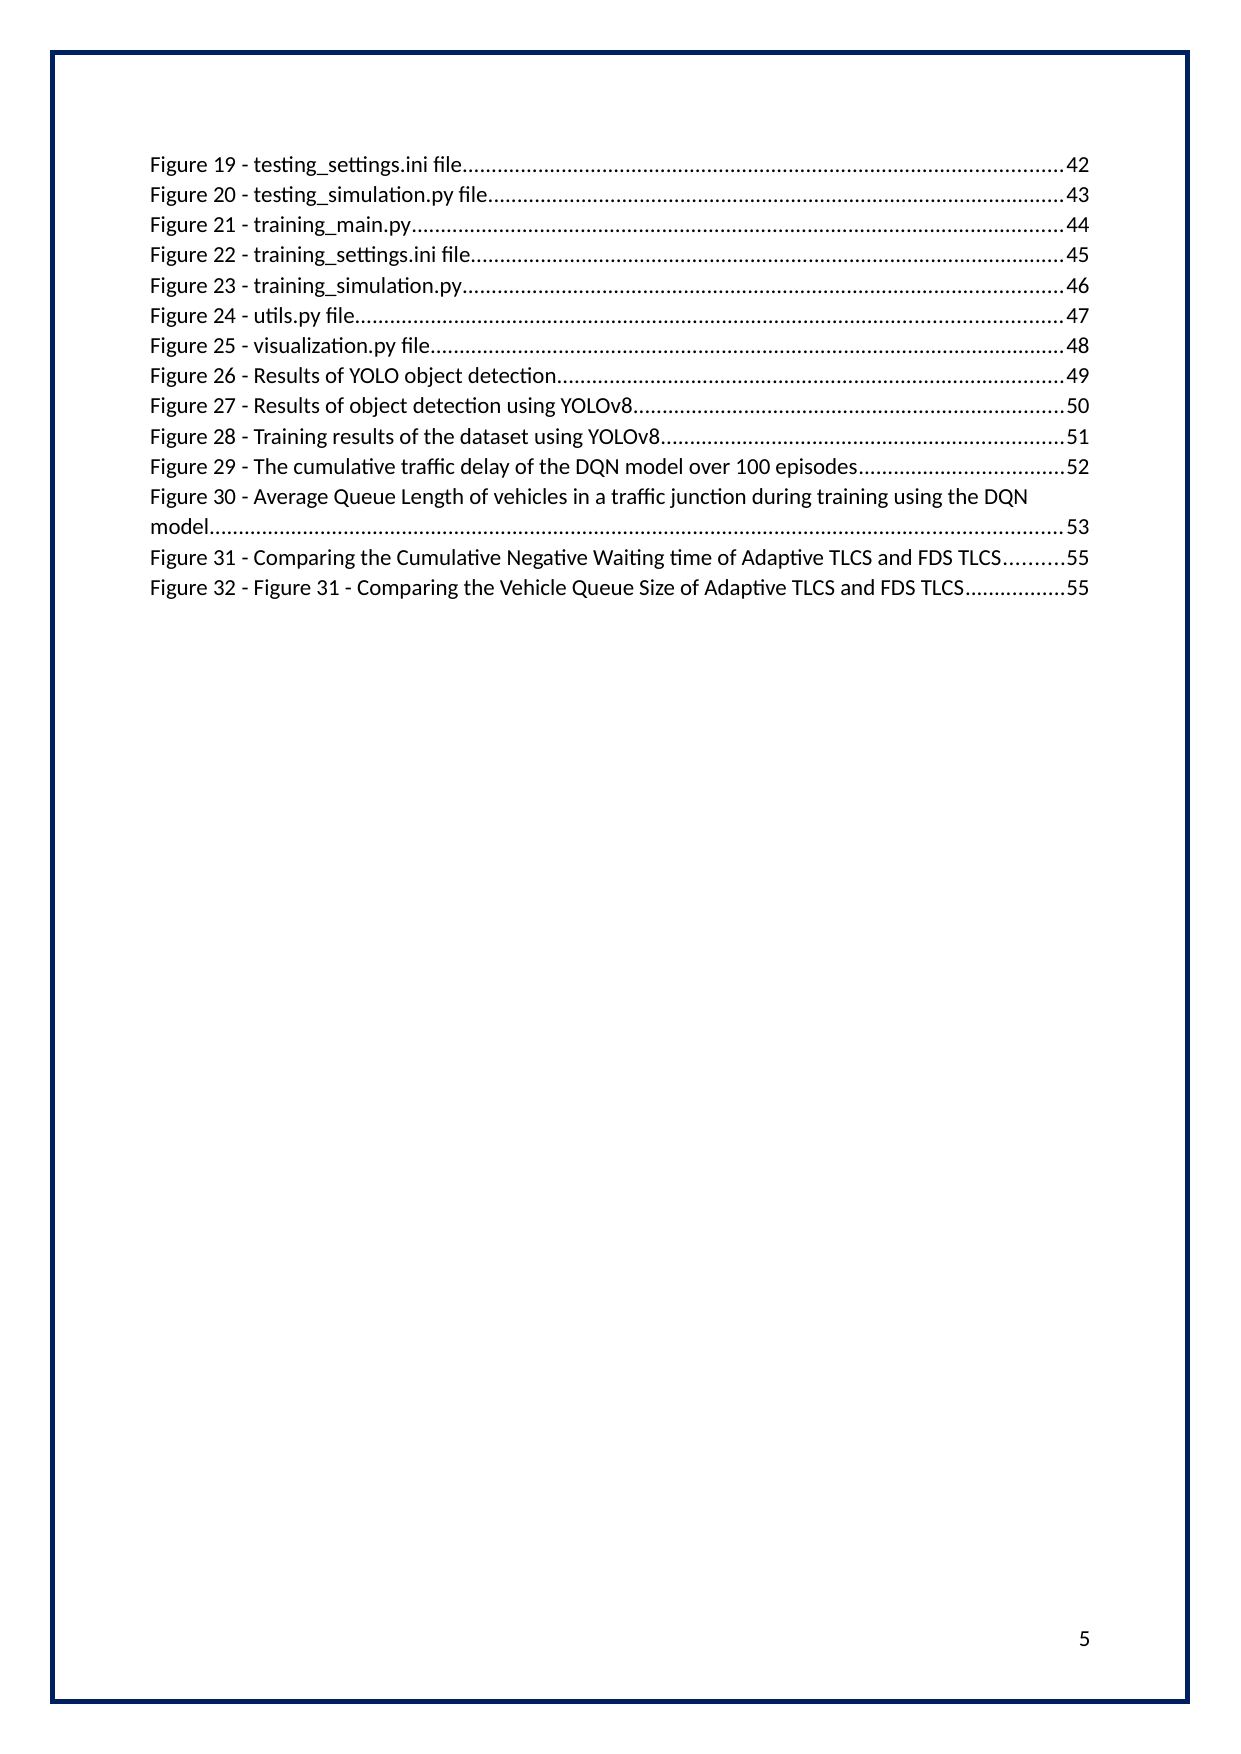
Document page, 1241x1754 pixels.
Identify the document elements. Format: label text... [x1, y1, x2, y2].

text Figure 29 - The cumulative traffic delay of the DQN model over 100 episodes 52 [150, 452, 1090, 480]
text Figure 20 - testing_simulation.py file 43 [150, 180, 1090, 208]
text Figure 24 - utils.py file 47 [150, 301, 1090, 329]
text Figure 32 - Figure 31 - Comparing the Vehicle Queue Size of Adaptive TLCS and FDS TLCS 55 [150, 573, 1090, 601]
text Figure 30 - Average Queue Length of vehicles in a traffic junction during training using the DQN model 53 [150, 482, 1090, 541]
text Figure 22 - training_settings.ini file 45 [150, 241, 1090, 269]
text Figure 27 - Results of object detection using YOLOv8 50 [150, 392, 1090, 420]
text Figure 23 - training_simulation.py 46 [150, 271, 1090, 299]
text Figure 19 - testing_settings.ini file 42 [150, 150, 1090, 178]
text Figure 21 - training_main.py 44 [150, 210, 1090, 238]
text Figure 28 - Training results of the dataset using YOLOv8 51 [150, 422, 1090, 450]
text Figure 26 - Results of YOLO object detection 49 [150, 361, 1090, 389]
text Figure 31 - Comparing the Cumulative Negative Waiting time of Adaptive TLCS and FDS TLCS 55 [150, 543, 1090, 571]
text Figure 25 - visualization.py file 48 [150, 331, 1090, 359]
